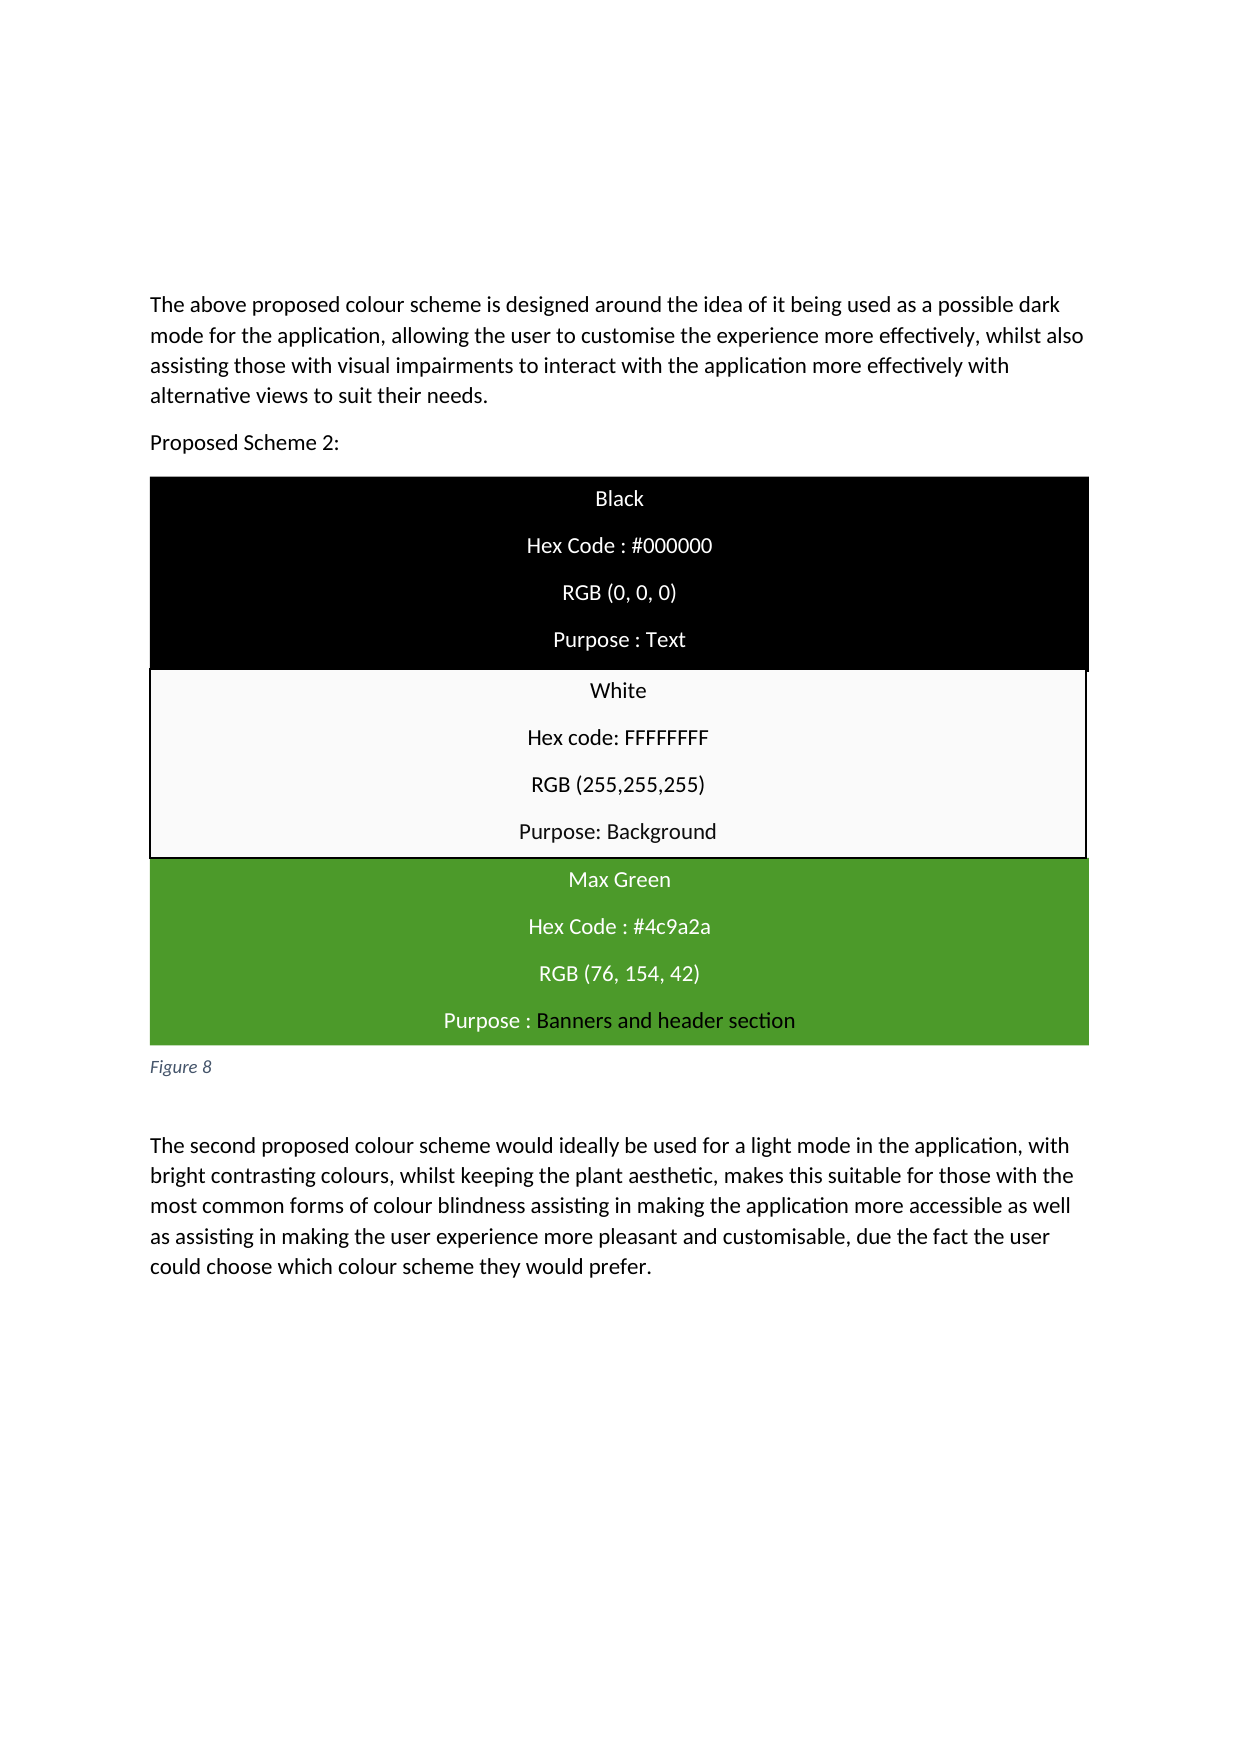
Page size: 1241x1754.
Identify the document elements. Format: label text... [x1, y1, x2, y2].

text Proposed Scheme 2: [150, 428, 1090, 456]
text The second proposed colour scheme would ideally be used for a light mode in the application, with bright contrasting colours, whilst keeping the plant aesthetic, makes this suitable for those with the most common forms of colour blindness assisting in making the application more accessible as well as assisting in making the user experience more pleasant and customisable, due the fact the user could choose which colour scheme they would prefer. [150, 1131, 1090, 1280]
text The above proposed colour scheme is designed around the idea of it being used as a possible dark mode for the application, allowing the user to customise the experience more effectively, whilst also assisting those with visual impairments to interact with the application more effectively with alternative views to suit their needs. [150, 291, 1090, 409]
